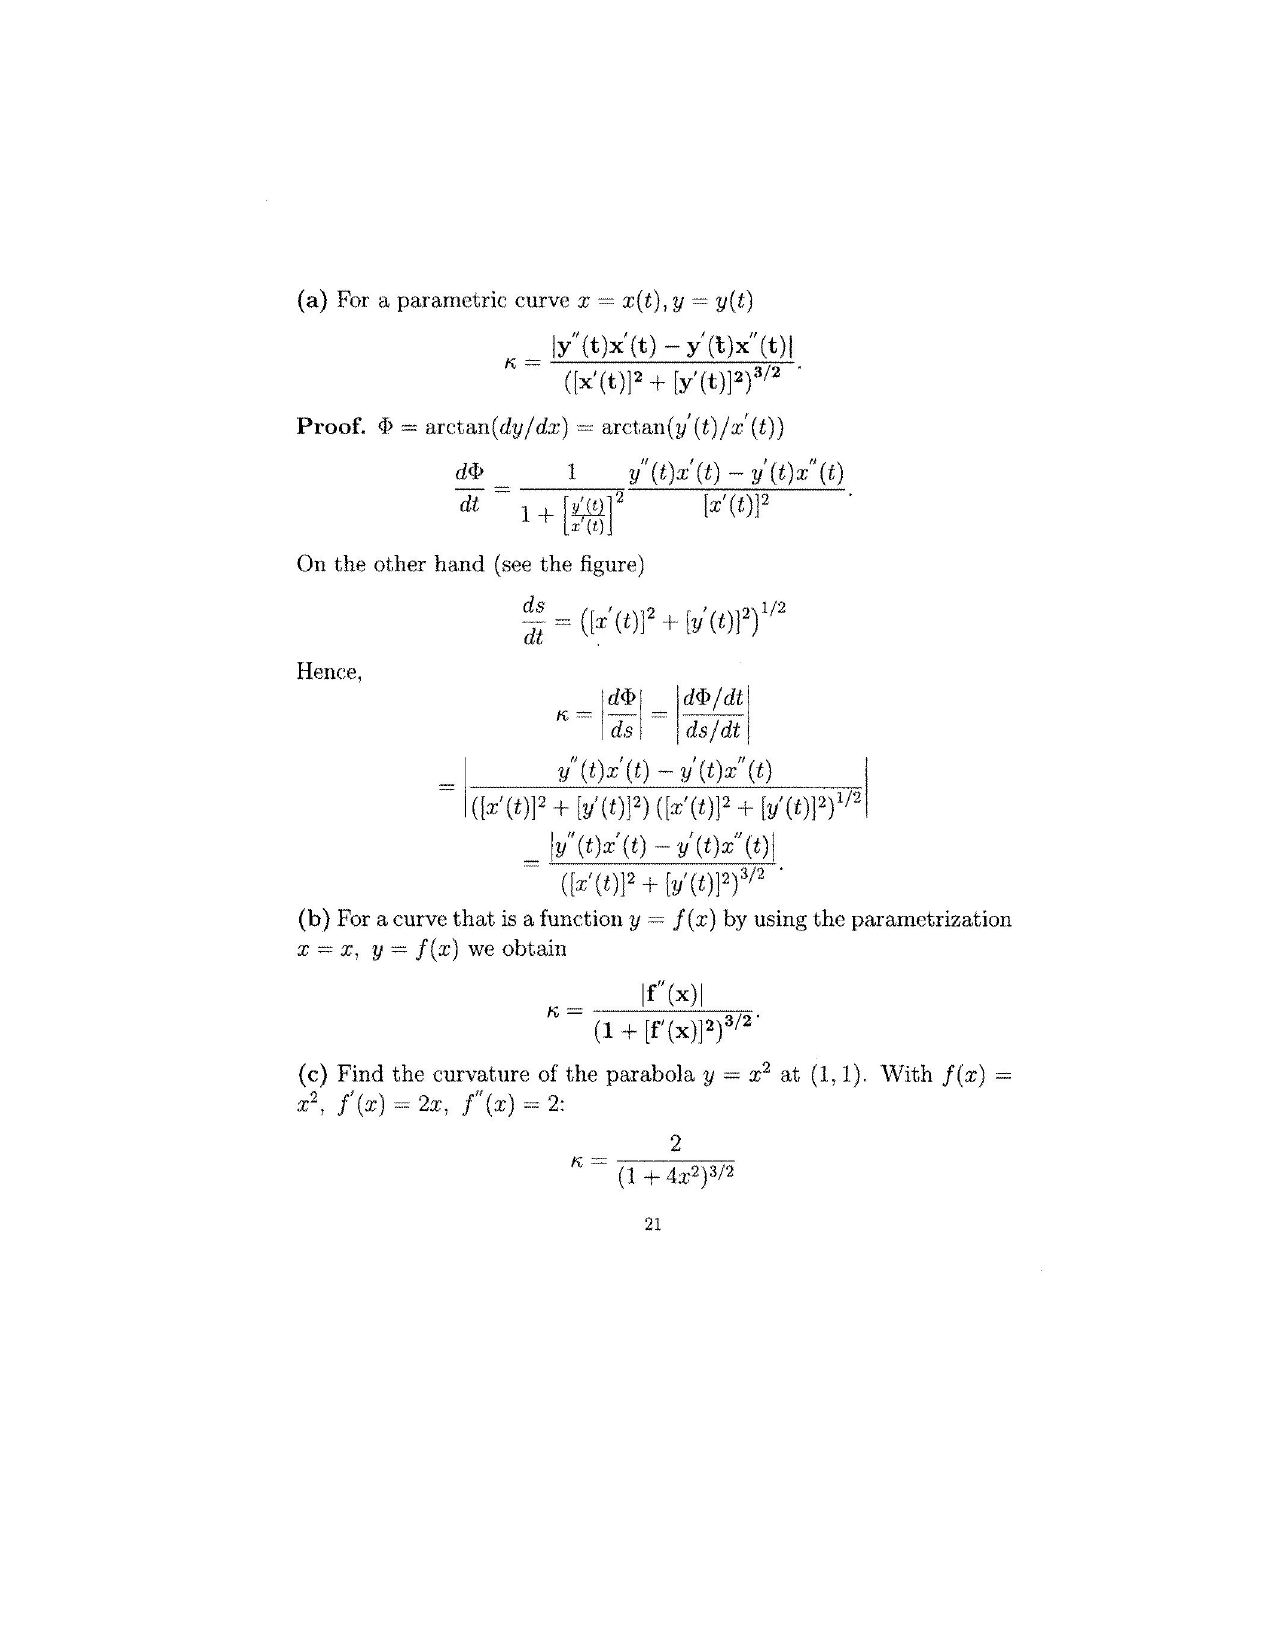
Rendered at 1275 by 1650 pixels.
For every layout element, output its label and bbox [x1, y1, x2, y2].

picture [150, 150, 1125, 1501]
